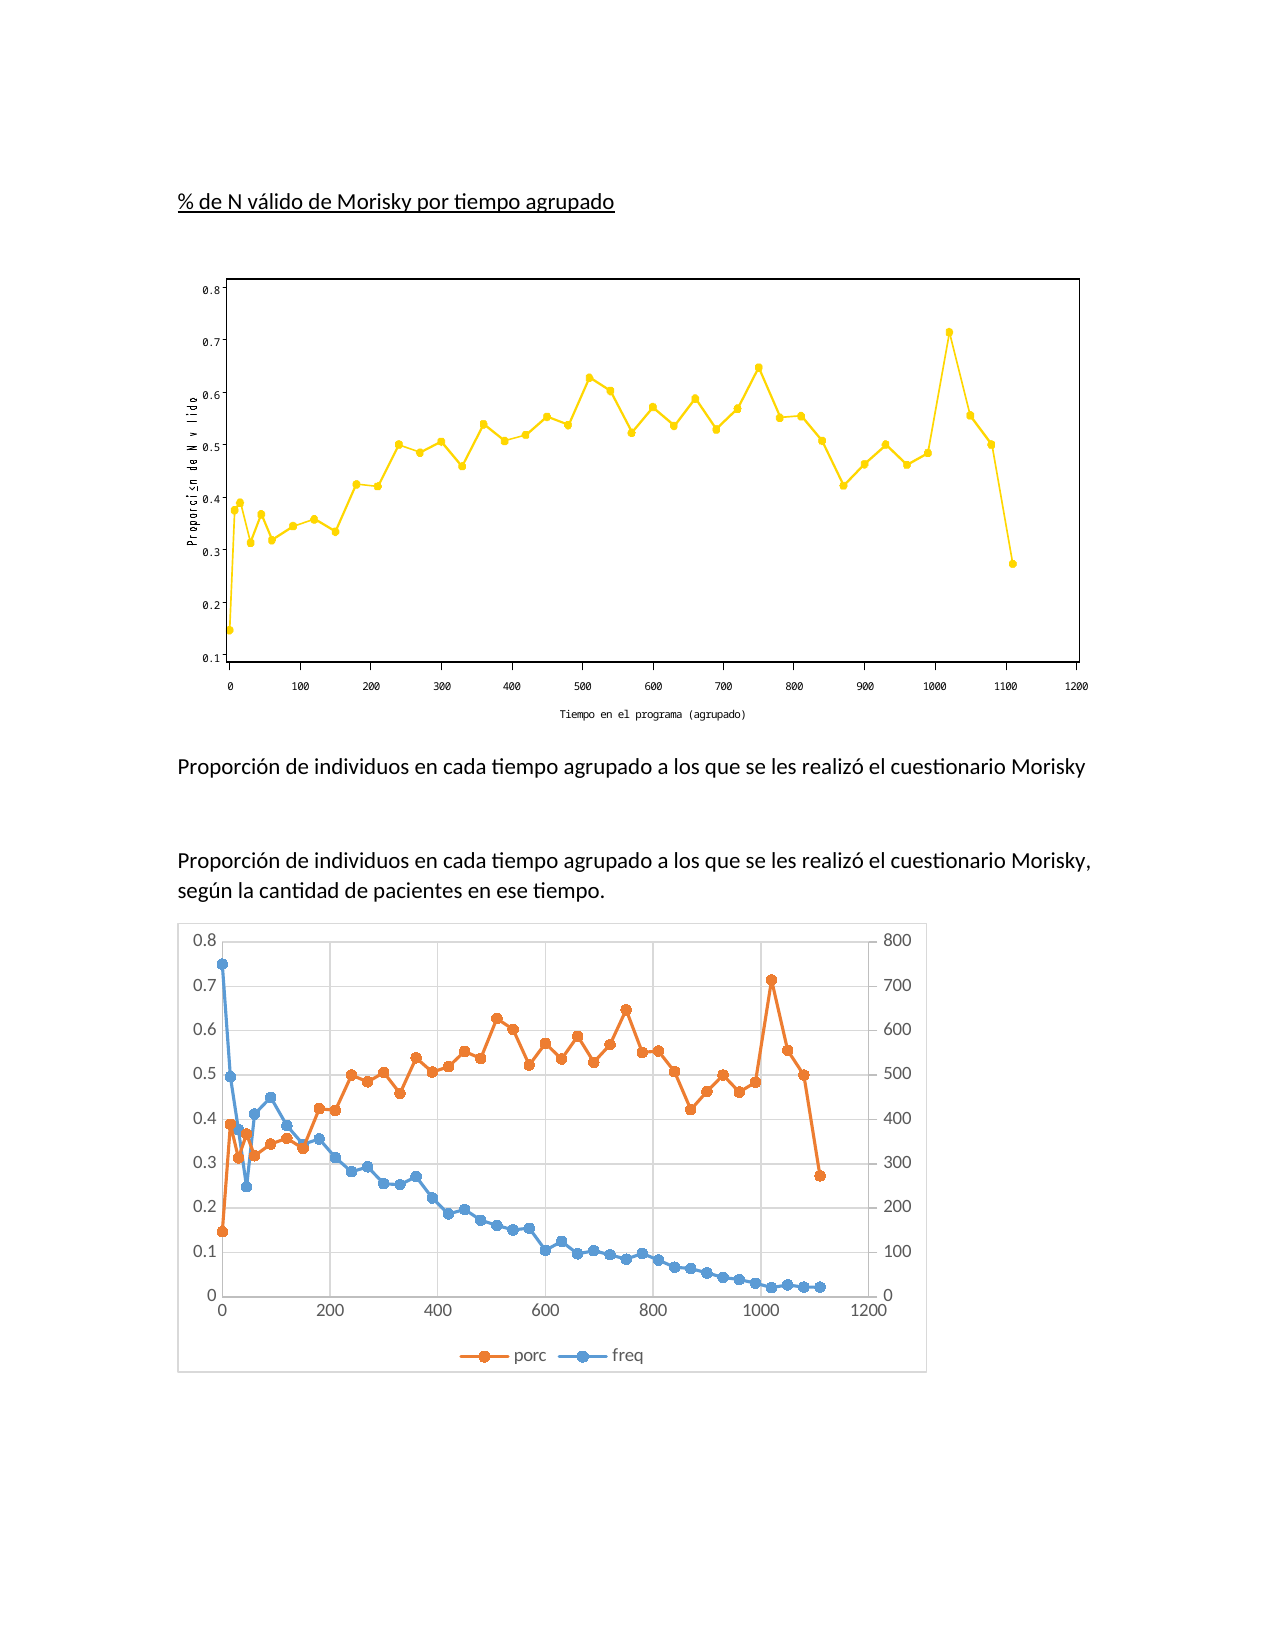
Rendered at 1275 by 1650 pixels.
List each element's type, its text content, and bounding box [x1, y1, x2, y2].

text % de N válido de Morisky por tiempo agrupado [177, 187, 1098, 215]
text Proporción de individuos en cada tiempo agrupado a los que se les realizó el cuestionario Morisky [177, 752, 1098, 780]
text Proporción de individuos en cada tiempo agrupado a los que se les realizó el cuestionario Morisky, según la cantidad de pacientes en ese tiempo. [177, 846, 1098, 904]
